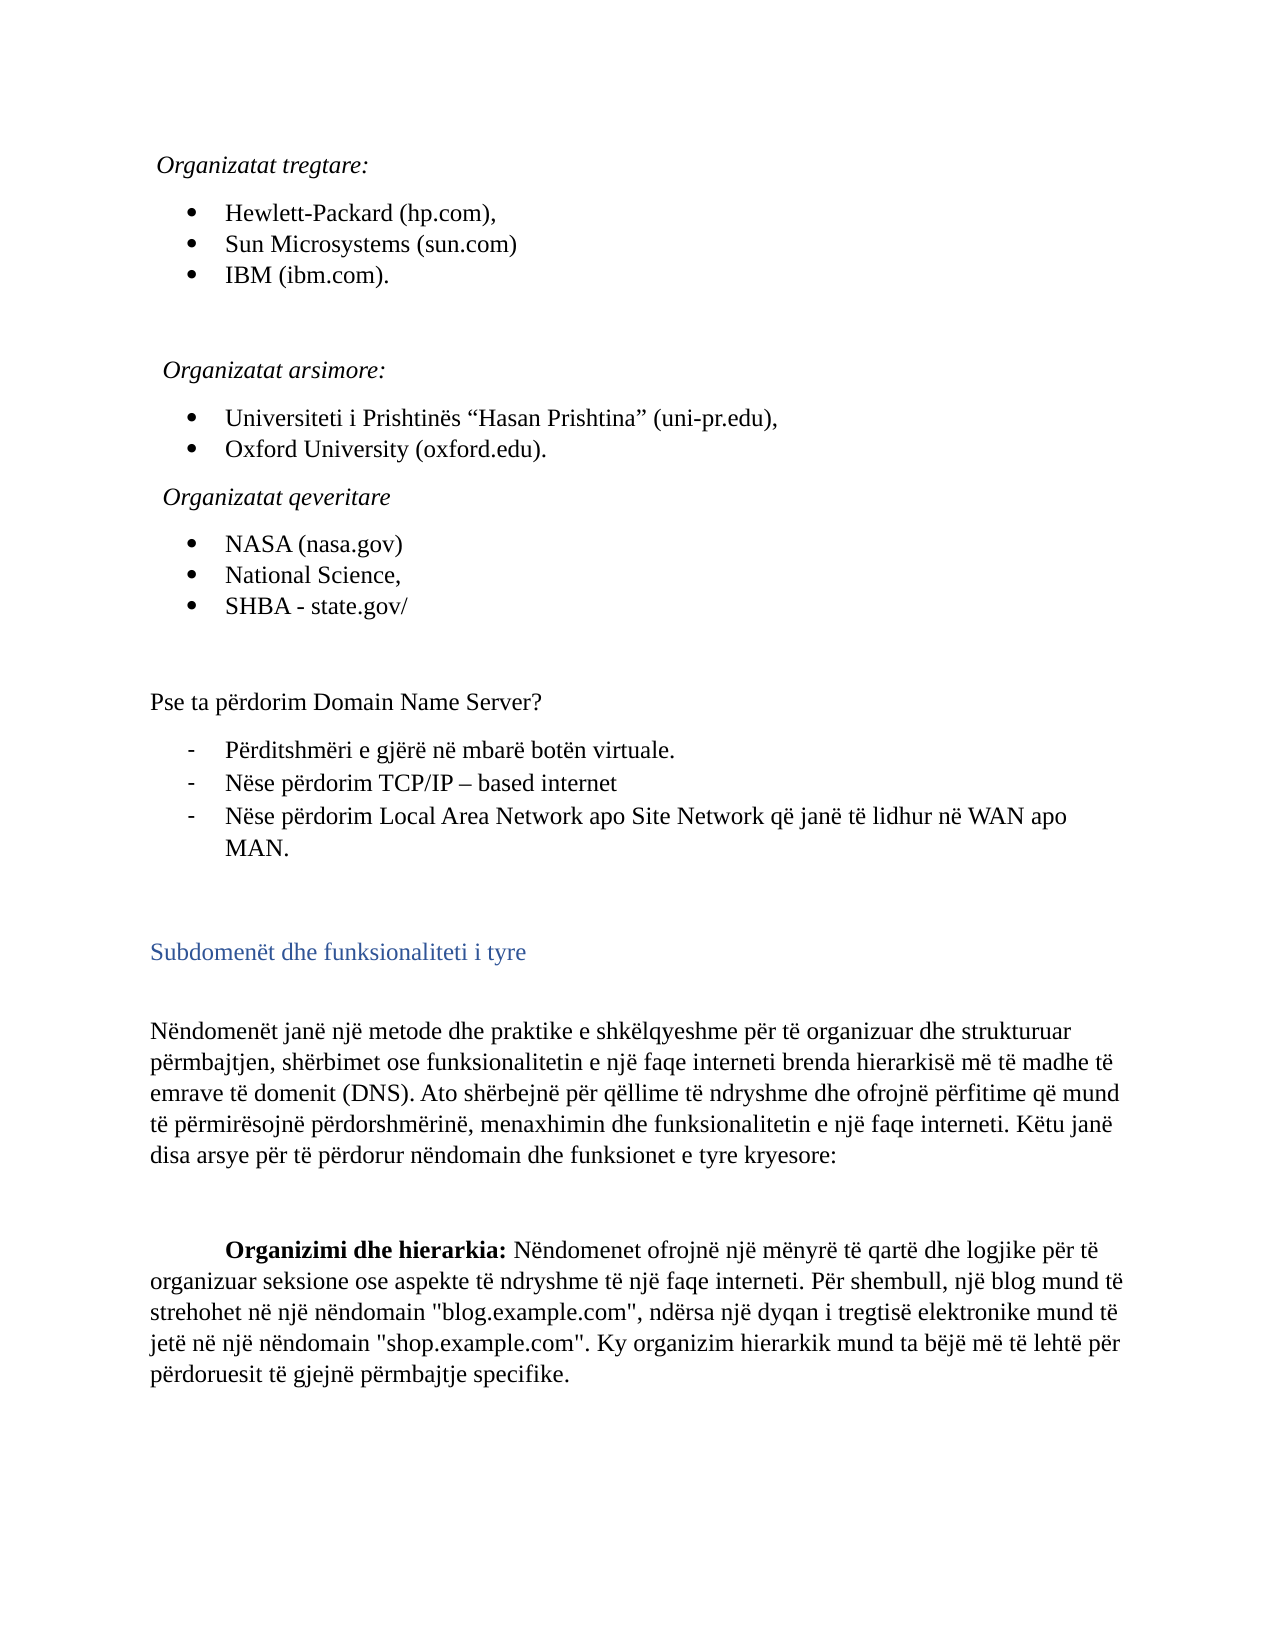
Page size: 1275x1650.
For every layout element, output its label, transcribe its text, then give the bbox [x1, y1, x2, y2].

text Pse ta përdorim Domain Name Server? [150, 687, 1125, 716]
text Organizimi dhe hierarkia: Nëndomenet ofrojnë një mënyrë të qartë dhe logjike për të organizuar seksione ose aspekte të ndryshme të një faqe interneti. Për shembull, një blog mund të strehohet në një nëndomain "blog.example.com", ndërsa një dyqan i tregtisë elektronike mund të jetë në një nëndomain "shop.example.com". Ky organizim hierarkik mund ta bëjë më të lehtë për përdoruesit të gjejnë përmbajtje specifike. [150, 1235, 1125, 1388]
list IBM (ibm.com). [187, 260, 1125, 288]
list Nëse përdorim Local Area Network apo Site Network që janë të lidhur në WAN apo MAN. [187, 800, 1125, 862]
subtitle Subdomenët dhe funksionaliteti i tyre [150, 937, 1125, 966]
list Oxford University (oxford.edu). [187, 434, 1125, 463]
list National Science, [187, 560, 1125, 589]
list Sun Microsystems (sun.com) [187, 229, 1125, 257]
list SHBA - state.gov/ [187, 591, 1125, 620]
list Hewlett-Packard (hp.com), [187, 198, 1125, 226]
list NASA (nasa.gov) [187, 529, 1125, 558]
list Nëse përdorim TCP/IP – based internet [187, 767, 1125, 798]
text Organizatat tregtare: [150, 150, 1125, 179]
text Nëndomenët janë një metode dhe praktike e shkëlqyeshme për të organizuar dhe strukturuar përmbajtjen, shërbimet ose funksionalitetin e një faqe interneti brenda hierarkisë më të madhe të emrave të domenit (DNS). Ato shërbejnë për qëllime të ndryshme dhe ofrojnë përfitime që mund të përmirësojnë përdorshmërinë, menaxhimin dhe funksionalitetin e një faqe interneti. Këtu janë disa arsye për të përdorur nëndomain dhe funksionet e tyre kryesore: [150, 1016, 1125, 1169]
text Organizatat arsimore: [150, 355, 1125, 384]
list Universiteti i Prishtinës “Hasan Prishtina” (uni-pr.edu), [187, 403, 1125, 432]
text Organizatat qeveritare [150, 482, 1125, 510]
list Përditshmëri e gjërë në mbarë botën virtuale. [187, 734, 1125, 765]
